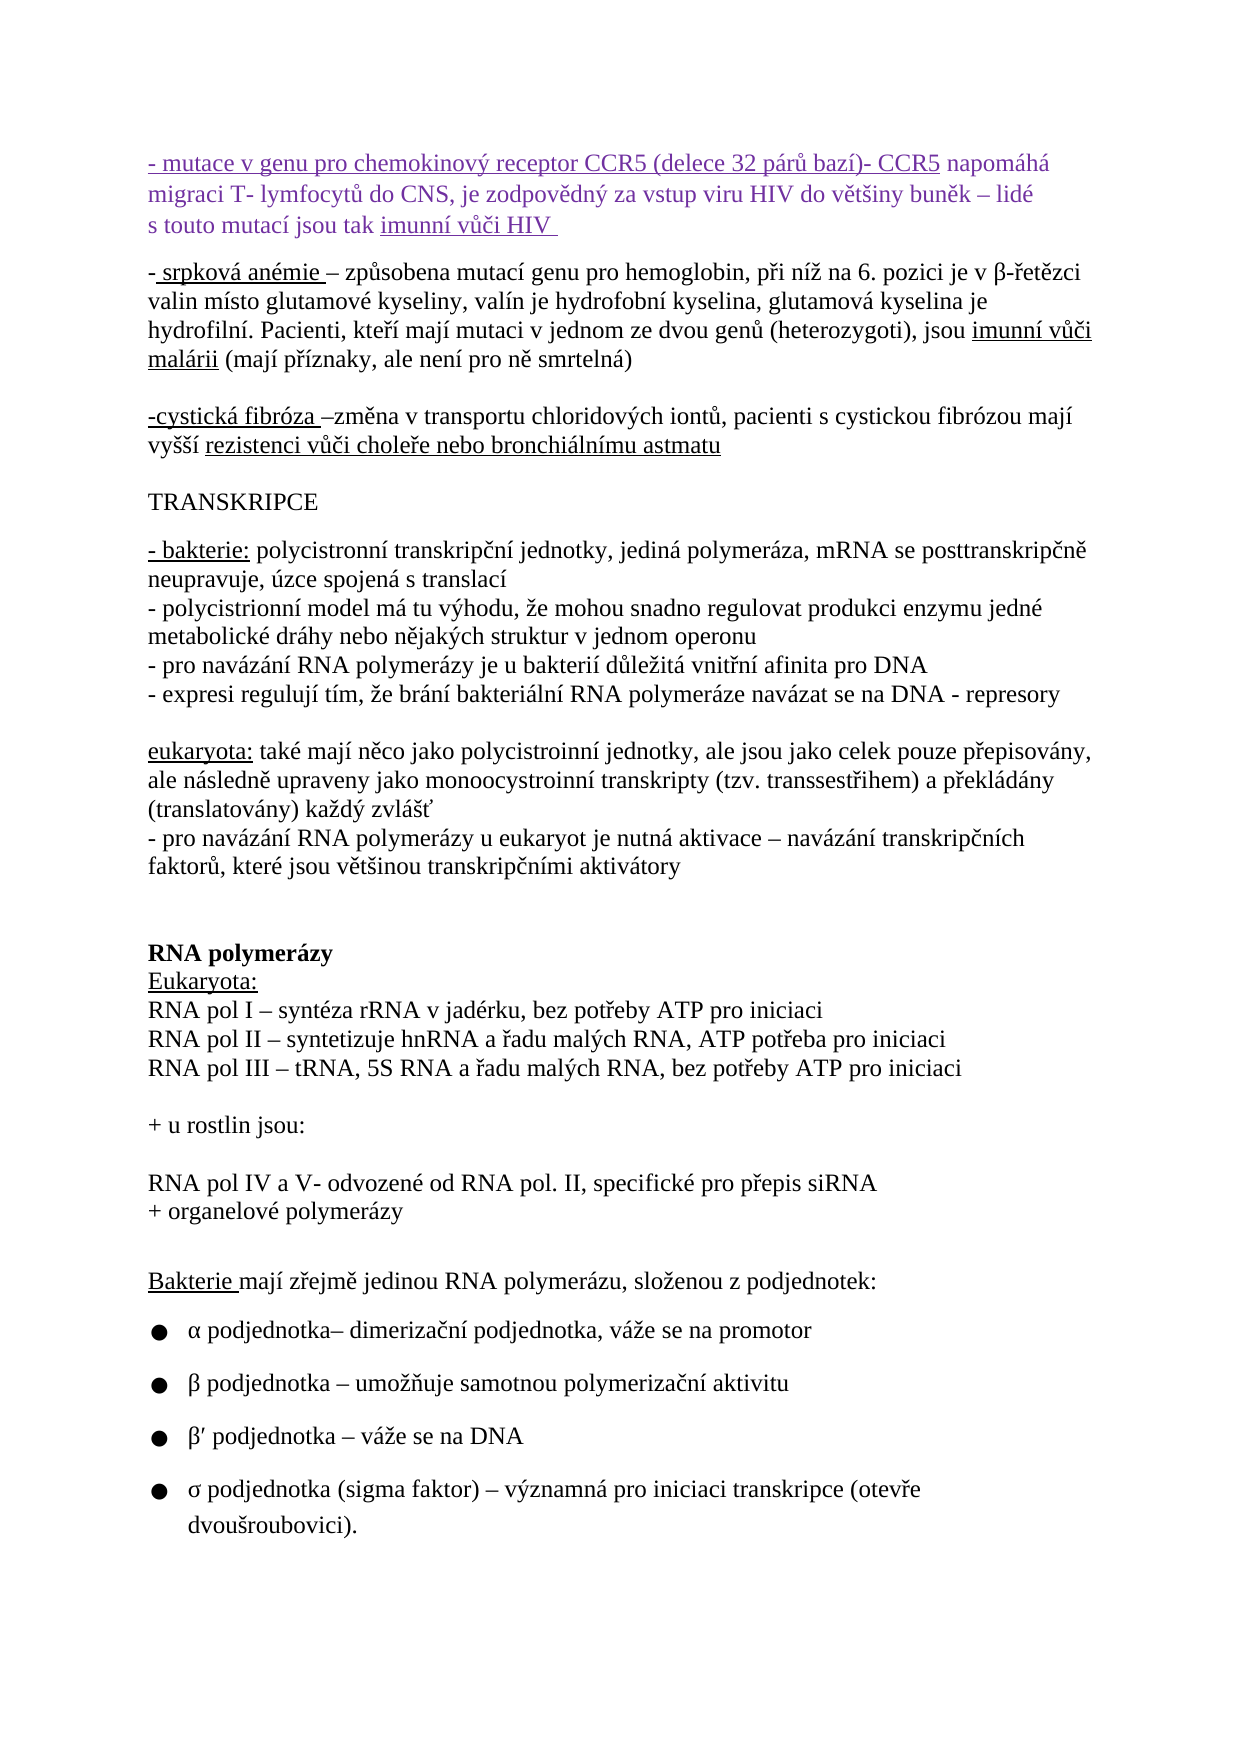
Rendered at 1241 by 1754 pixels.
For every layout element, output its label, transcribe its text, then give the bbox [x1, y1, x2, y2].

list β′ podjednotka – váže se na DNA [150, 1414, 1093, 1457]
text - pro navázání RNA polymerázy je u bakterií důležitá vnitřní afinita pro DNA [148, 650, 1093, 679]
text - pro navázání RNA polymerázy u eukaryot je nutná aktivace – navázání transkripčních faktorů, které jsou většinou transkripčními aktivátory [148, 823, 1093, 880]
text Bakterie mají zřejmě jedinou RNA polymerázu, složenou z podjednotek: [148, 1266, 1093, 1295]
list β podjednotka – umožňuje samotnou polymerizační aktivitu [150, 1361, 1093, 1403]
text + u rostlin jsou: [148, 1110, 1093, 1139]
text RNA pol III – tRNA, 5S RNA a řadu malých RNA, bez potřeby ATP pro iniciaci [148, 1053, 1093, 1081]
text - expresi regulují tím, že brání bakteriální RNA polymeráze navázat se na DNA - represory [148, 679, 1093, 708]
text - mutace v genu pro chemokinový receptor CCR5 (delece 32 párů bazí)- CCR5 napomáhá migraci T- lymfocytů do CNS, je zodpovědný za vstup viru HIV do většiny buněk – lidé s touto mutací jsou tak imunní vůči HIV [148, 148, 1093, 238]
text + organelové polymerázy [148, 1196, 1093, 1225]
text eukaryota: také mají něco jako polycistroinní jednotky, ale jsou jako celek pouze přepisovány, ale následně upraveny jako monoocystroinní transkripty (tzv. transsestřihem) a překládány (translatovány) každý zvlášť [148, 736, 1093, 823]
text RNA pol I – syntéza rRNA v jadérku, bez potřeby ATP pro iniciaci [148, 995, 1093, 1024]
text RNA polymerázy [148, 938, 1093, 966]
text - polycistrionní model má tu výhodu, že mohou snadno regulovat produkci enzymu jedné metabolické dráhy nebo nějakých struktur v jednom operonu [148, 593, 1093, 650]
text RNA pol IV a V- odvozené od RNA pol. II, specifické pro přepis siRNA [148, 1168, 1093, 1196]
list σ podjednotka (sigma faktor) – významná pro iniciaci transkripce (otevře dvoušroubovici). [150, 1467, 1093, 1538]
text -cystická fibróza –změna v transportu chloridových iontů, pacienti s cystickou fibrózou mají vyšší rezistenci vůči choleře nebo bronchiálnímu astmatu [148, 401, 1093, 459]
text - srpková anémie – způsobena mutací genu pro hemoglobin, při níž na 6. pozici je v β-řetězci valin místo glutamové kyseliny, valín je hydrofobní kyselina, glutamová kyselina je hydrofilní. Pacienti, kteří mají mutaci v jednom ze dvou genů (heterozygoti), jsou imunní vůči malárii (mají příznaky, ale není pro ně smrtelná) [148, 257, 1093, 372]
list α podjednotka– dimerizační podjednotka, váže se na promotor [150, 1308, 1093, 1350]
text - bakterie: polycistronní transkripční jednotky, jediná polymeráza, mRNA se posttranskripčně neupravuje, úzce spojená s translací [148, 535, 1093, 593]
text RNA pol II – syntetizuje hnRNA a řadu malých RNA, ATP potřeba pro iniciaci [148, 1024, 1093, 1053]
text TRANSKRIPCE [148, 487, 1093, 516]
text Eukaryota: [148, 966, 1093, 995]
